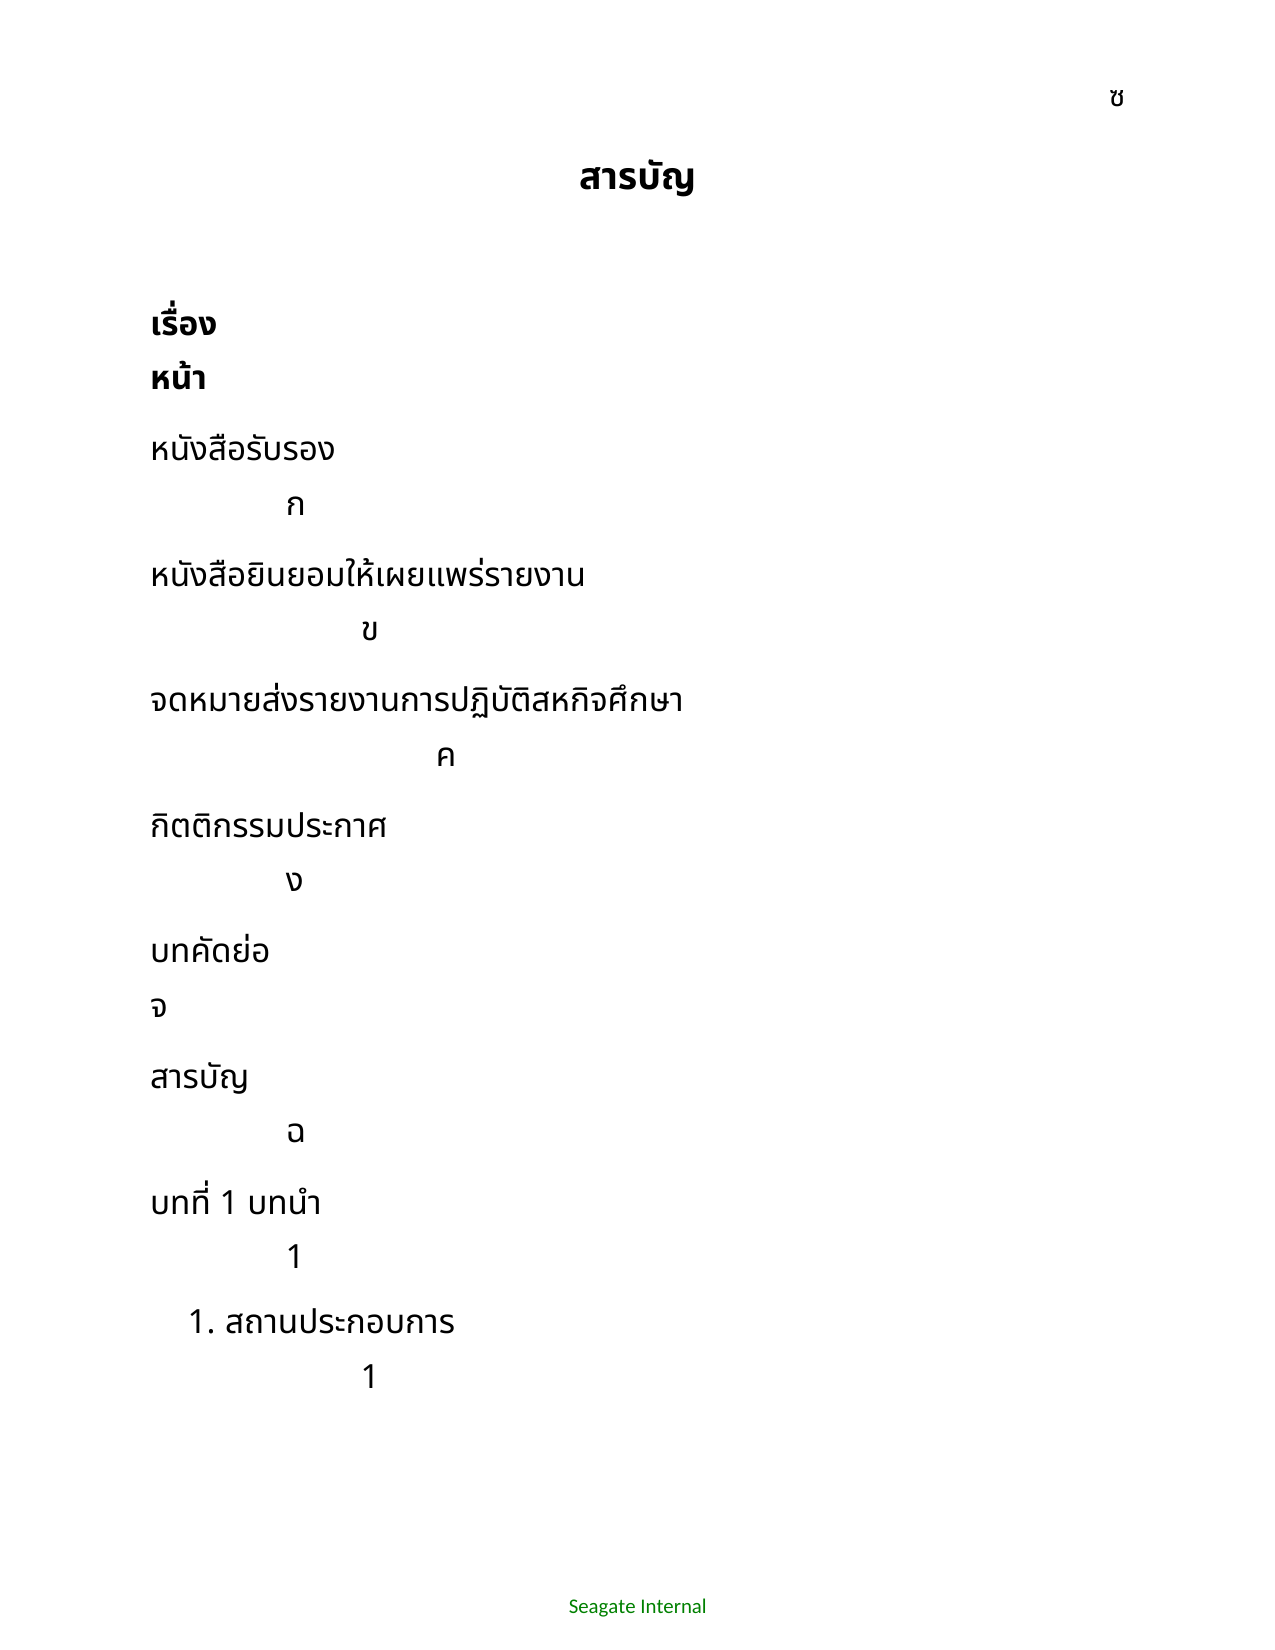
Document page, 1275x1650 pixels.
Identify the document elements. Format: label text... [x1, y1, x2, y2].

text บทคัดย่อ จ [150, 927, 1125, 1032]
text เรื่อง หน้า [150, 299, 1125, 404]
text สารบัญ [150, 150, 1125, 207]
text จดหมายส่งรายงานการปฏิบัติสหกิจศึกษา ค [150, 676, 1125, 781]
text กิตติกรรมประกาศ ง [150, 802, 1125, 907]
text บทที่ 1 บทนำ 1 [150, 1178, 1125, 1278]
text หนังสือยินยอมให้เผยแพร่รายงาน ข [150, 551, 1125, 656]
list สถานประกอบการ 1 [187, 1298, 1125, 1398]
text หนังสือรับรอง ก [150, 425, 1125, 530]
text สารบัญ ฉ [150, 1053, 1125, 1158]
